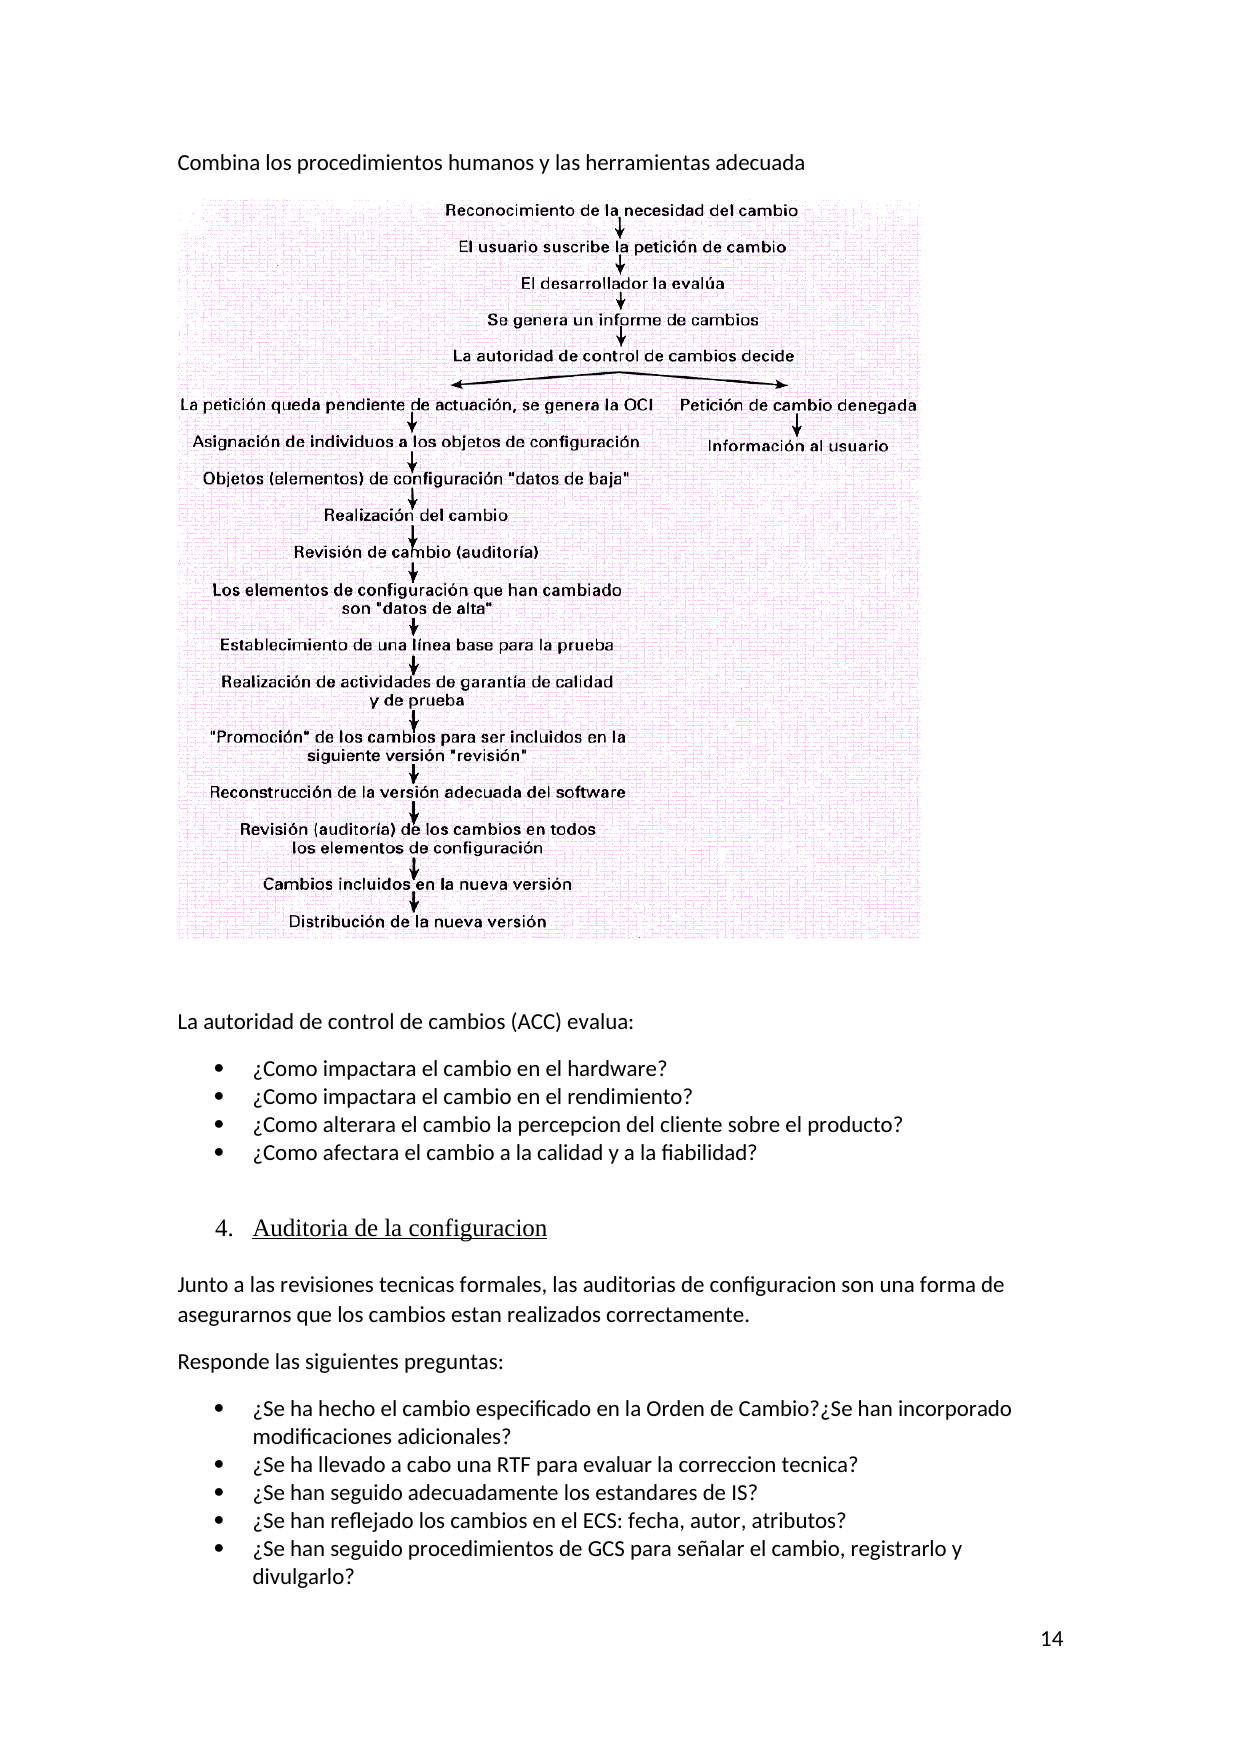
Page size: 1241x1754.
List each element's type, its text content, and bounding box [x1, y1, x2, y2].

text Combina los procedimientos humanos y las herramientas adecuada [177, 148, 1063, 176]
list ¿Se ha hecho el cambio especificado en la Orden de Cambio?¿Se han incorporado modificaciones adicionales? [215, 1394, 1063, 1450]
list ¿Se han reflejado los cambios en el ECS: fecha, autor, atributos? [215, 1506, 1063, 1534]
list ¿Como afectara el cambio a la calidad y a la fiabilidad? [215, 1138, 1063, 1166]
list ¿Se han seguido adecuadamente los estandares de IS? [215, 1478, 1063, 1506]
list Auditoria de la configuracion [215, 1213, 1063, 1241]
list ¿Se ha llevado a cabo una RTF para evaluar la correccion tecnica? [215, 1450, 1063, 1478]
text La autoridad de control de cambios (ACC) evalua: [177, 1007, 1063, 1035]
list ¿Como impactara el cambio en el rendimiento? [215, 1082, 1063, 1110]
list ¿Se han seguido procedimientos de GCS para señalar el cambio, registrarlo y divulgarlo? [215, 1534, 1063, 1590]
list ¿Como impactara el cambio en el hardware? [215, 1054, 1063, 1082]
list ¿Como alterara el cambio la percepcion del cliente sobre el producto? [215, 1110, 1063, 1138]
text Responde las siguientes preguntas: [177, 1347, 1063, 1375]
text Junto a las revisiones tecnicas formales, las auditorias de configuracion son una forma de asegurarnos que los cambios estan realizados correctamente. [177, 1270, 1063, 1328]
